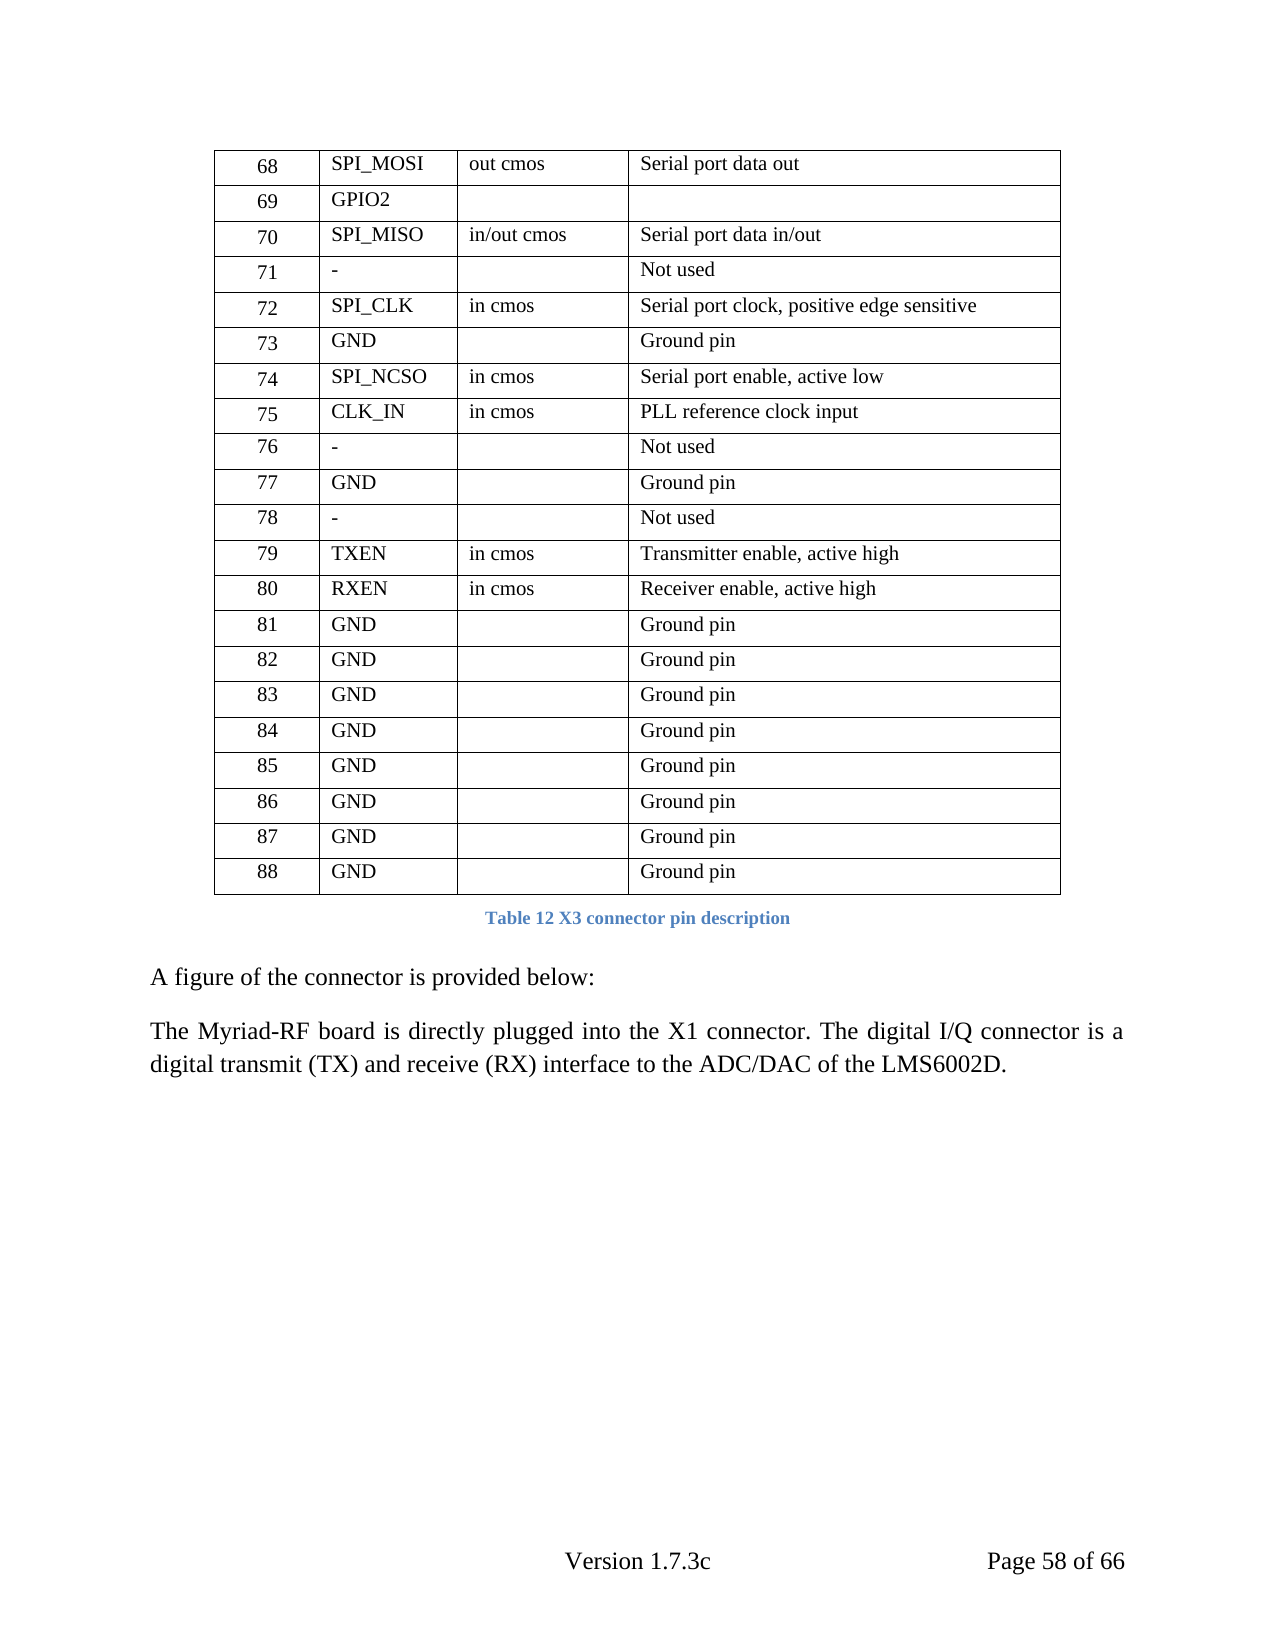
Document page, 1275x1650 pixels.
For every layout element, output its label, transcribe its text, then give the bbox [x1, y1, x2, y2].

table_cell 87 [215, 824, 319, 858]
table_cell 86 [215, 789, 319, 823]
table_cell Ground pin [629, 859, 1060, 894]
table_cell [458, 789, 628, 823]
table_cell - [320, 257, 457, 292]
table_cell GND [320, 328, 457, 362]
table_cell 85 [215, 753, 319, 787]
table_cell Ground pin [629, 789, 1060, 823]
table_cell 88 [215, 859, 319, 894]
table_cell [458, 611, 628, 646]
table_cell [458, 647, 628, 681]
table_cell 80 [215, 576, 319, 610]
table_cell [629, 186, 1060, 221]
table_cell RXEN [320, 576, 457, 610]
table_cell 75 [215, 399, 319, 433]
table_cell [458, 434, 628, 469]
table_cell [458, 859, 628, 894]
table_cell [458, 257, 628, 292]
table_cell in cmos [458, 293, 628, 327]
table_cell 78 [215, 505, 319, 539]
table_cell Ground pin [629, 753, 1060, 787]
table_cell Ground pin [629, 611, 1060, 646]
table_cell 70 [215, 222, 319, 256]
table_cell - [320, 505, 457, 539]
table_cell [458, 470, 628, 504]
table_cell PLL reference clock input [629, 399, 1060, 433]
table_cell [458, 824, 628, 858]
table_cell [458, 682, 628, 717]
table_cell Ground pin [629, 824, 1060, 858]
table_cell 71 [215, 257, 319, 292]
table_cell [458, 753, 628, 787]
table_cell GND [320, 753, 457, 787]
table_cell [458, 505, 628, 539]
table_cell 84 [215, 718, 319, 752]
table_cell GND [320, 859, 457, 894]
table_cell [458, 186, 628, 221]
text A figure of the connector is provided below: [150, 962, 1125, 991]
table_cell 68 [215, 151, 319, 185]
table_cell [458, 328, 628, 362]
table_cell 82 [215, 647, 319, 681]
table_cell Ground pin [629, 718, 1060, 752]
text The Myriad-RF board is directly plugged into the X1 connector. The digital I/Q connector is a digital transmit (TX) and receive (RX) interface to the ADC/DAC of the LMS6002D. [150, 1016, 1125, 1078]
table_cell Ground pin [629, 682, 1060, 717]
table_cell Ground pin [629, 470, 1060, 504]
table_cell GND [320, 718, 457, 752]
table_cell Receiver enable, active high [629, 576, 1060, 610]
table_cell in/out cmos [458, 222, 628, 256]
table_cell 72 [215, 293, 319, 327]
table_cell 74 [215, 364, 319, 398]
table_cell Not used [629, 505, 1060, 539]
table_cell - [320, 434, 457, 469]
table_cell GND [320, 824, 457, 858]
table_cell GPIO2 [320, 186, 457, 221]
table_cell 81 [215, 611, 319, 646]
table_cell in cmos [458, 399, 628, 433]
table_cell Serial port enable, active low [629, 364, 1060, 398]
table_cell Transmitter enable, active high [629, 541, 1060, 575]
table_cell [458, 718, 628, 752]
table_cell GND [320, 647, 457, 681]
table_cell Serial port data out [629, 151, 1060, 185]
table_cell SPI_MISO [320, 222, 457, 256]
table_cell in cmos [458, 364, 628, 398]
table_cell 79 [215, 541, 319, 575]
table_cell 69 [215, 186, 319, 221]
table_cell 77 [215, 470, 319, 504]
table_cell 76 [215, 434, 319, 469]
table_cell Not used [629, 257, 1060, 292]
table_cell in cmos [458, 576, 628, 610]
table_cell in cmos [458, 541, 628, 575]
table_cell Serial port data in/out [629, 222, 1060, 256]
table_cell GND [320, 789, 457, 823]
table_cell GND [320, 470, 457, 504]
table_cell out cmos [458, 151, 628, 185]
table_cell 73 [215, 328, 319, 362]
table_cell GND [320, 682, 457, 717]
table_cell TXEN [320, 541, 457, 575]
table_cell SPI_NCSO [320, 364, 457, 398]
table_cell 83 [215, 682, 319, 717]
table_cell Not used [629, 434, 1060, 469]
table_cell Ground pin [629, 647, 1060, 681]
table_cell SPI_MOSI [320, 151, 457, 185]
table_cell CLK_IN [320, 399, 457, 433]
table_cell Ground pin [629, 328, 1060, 362]
table_cell Serial port clock, positive edge sensitive [629, 293, 1060, 327]
table_cell GND [320, 611, 457, 646]
table_cell SPI_CLK [320, 293, 457, 327]
